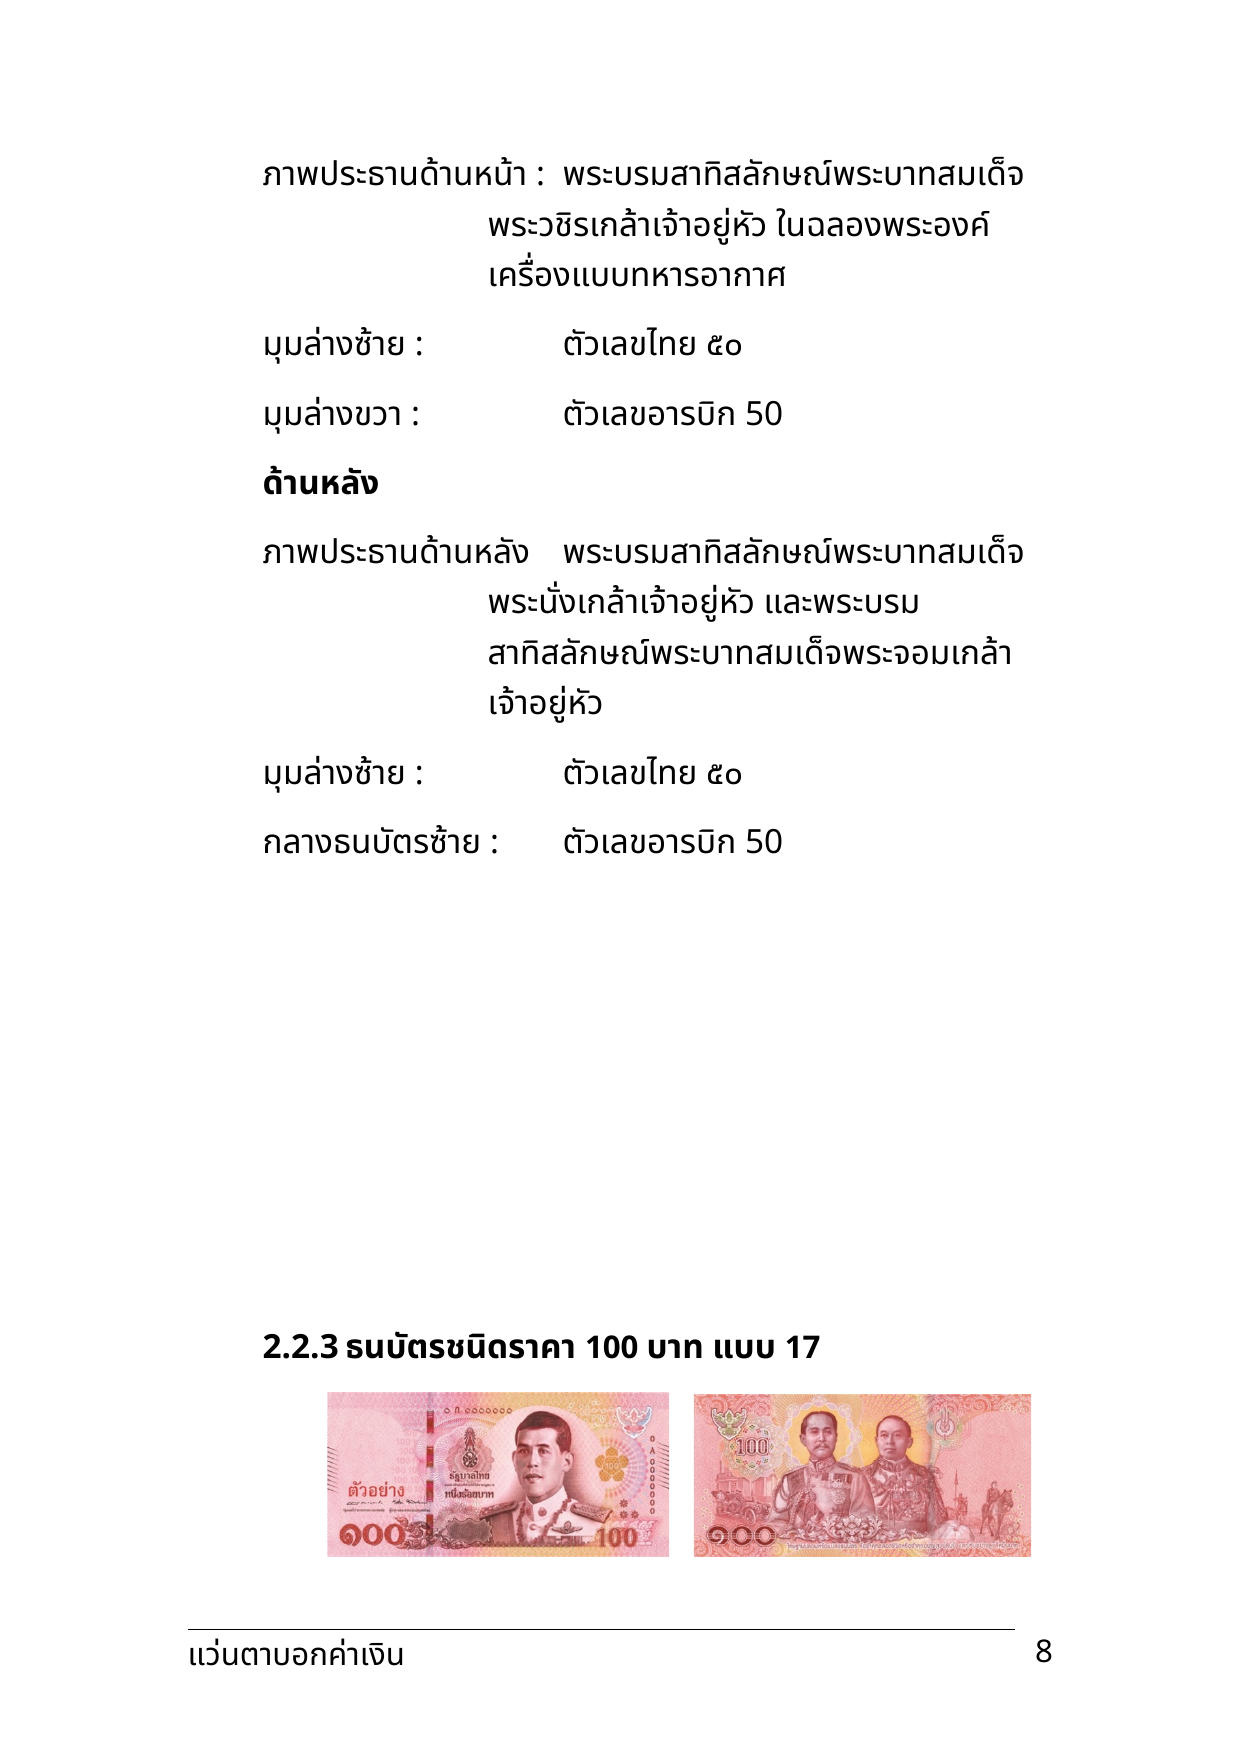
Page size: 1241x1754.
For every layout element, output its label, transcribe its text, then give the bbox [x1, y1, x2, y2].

text มุมล่างซ้าย : ตัวเลขไทย ๕๐ [262, 320, 1053, 371]
text มุมล่างซ้าย : ตัวเลขไทย ๕๐ [262, 748, 1053, 799]
picture [327, 1392, 670, 1557]
text ด้านหลัง [262, 459, 1053, 509]
text กลางธนบัตรซ้าย : ตัวเลขอารบิก 50 [262, 818, 1053, 868]
subtitle ธนบัตรชนิดราคา 100 บาท แบบ 17 [262, 1323, 1053, 1374]
text ภาพประธานด้านหน้า : พระบรมสาทิสลักษณ์พระบาทสมเด็จพระวชิรเกล้าเจ้าอยู่หัว ในฉลองพระองค์เครื่องแบบทหารอากาศ [262, 150, 1053, 301]
text ภาพประธานด้านหลัง พระบรมสาทิสลักษณ์พระบาทสมเด็จพระนั่งเกล้าเจ้าอยู่หัว และพระบรมสาทิสลักษณ์พระบาทสมเด็จพระจอมเกล้าเจ้าอยู่หัว [262, 528, 1053, 730]
picture [693, 1394, 1032, 1557]
text มุมล่างขวา : ตัวเลขอารบิก 50 [262, 389, 1053, 440]
